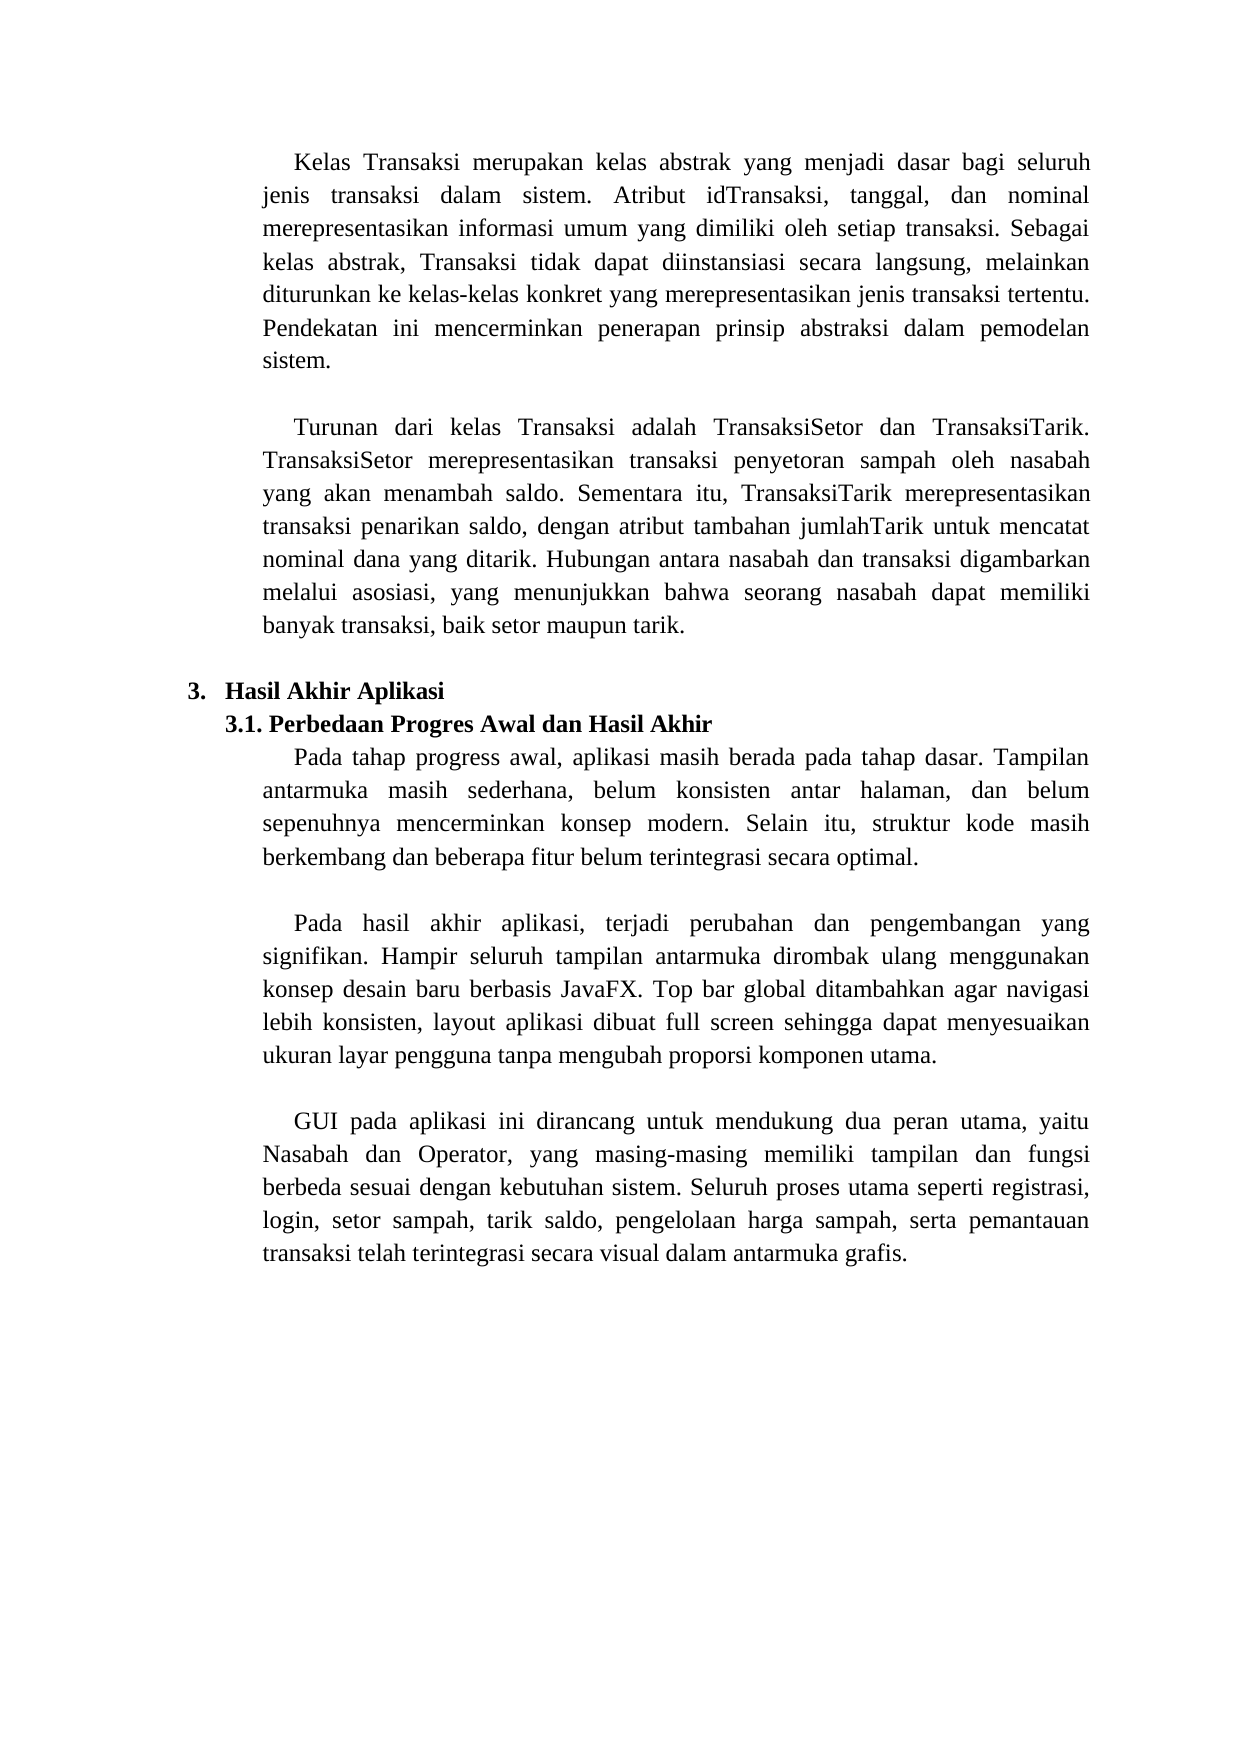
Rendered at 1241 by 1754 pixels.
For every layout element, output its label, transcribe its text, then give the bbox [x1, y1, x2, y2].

subtitle Hasil Akhir Aplikasi [187, 676, 1226, 705]
text Pada hasil akhir aplikasi, terjadi perubahan dan pengembangan yang signifikan. Hampir seluruh tampilan antarmuka dirombak ulang menggunakan konsep desain baru berbasis JavaFX. Top bar global ditambahkan agar navigasi lebih konsisten, layout aplikasi dibuat full screen sehingga dapat menyesuaikan ukuran layar pengguna tanpa mengubah proporsi komponen utama. [262, 908, 1090, 1068]
text Turunan dari kelas Transaksi adalah TransaksiSetor dan TransaksiTarik. TransaksiSetor merepresentasikan transaksi penyetoran sampah oleh nasabah yang akan menambah saldo. Sementara itu, TransaksiTarik merepresentasikan transaksi penarikan saldo, dengan atribut tambahan jumlahTarik untuk mencatat nominal dana yang ditarik. Hubungan antara nasabah dan transaksi digambarkan melalui asosiasi, yang menunjukkan bahwa seorang nasabah dapat memiliki banyak transaksi, baik setor maupun tarik. [262, 412, 1091, 639]
text Kelas Transaksi merupakan kelas abstrak yang menjadi dasar bagi seluruh jenis transaksi dalam sistem. Atribut idTransaksi, tanggal, dan nominal merepresentasikan informasi umum yang dimiliki oleh setiap transaksi. Sebagai kelas abstrak, Transaksi tidak dapat diinstansiasi secara langsung, melainkan diturunkan ke kelas-kelas konkret yang merepresentasikan jenis transaksi tertentu. Pendekatan ini mencerminkan penerapan prinsip abstraksi dalam pemodelan sistem. [262, 147, 1091, 374]
text Pada tahap progress awal, aplikasi masih berada pada tahap dasar. Tampilan antarmuka masih sederhana, belum konsisten antar halaman, dan belum sepenuhnya mencerminkan konsep modern. Selain itu, struktur kode masih berkembang dan beberapa fitur belum terintegrasi secara optimal. [262, 742, 1090, 870]
text GUI pada aplikasi ini dirancang untuk mendukung dua peran utama, yaitu Nasabah dan Operator, yang masing-masing memiliki tampilan dan fungsi berbeda sesuai dengan kebutuhan sistem. Seluruh proses utama seperti registrasi, login, setor sampah, tarik saldo, pengelolaan harga sampah, serta pemantauan transaksi telah terintegrasi secara visual dalam antarmuka grafis. [262, 1106, 1090, 1267]
list Perbedaan Progres Awal dan Hasil Akhir [225, 709, 1226, 738]
